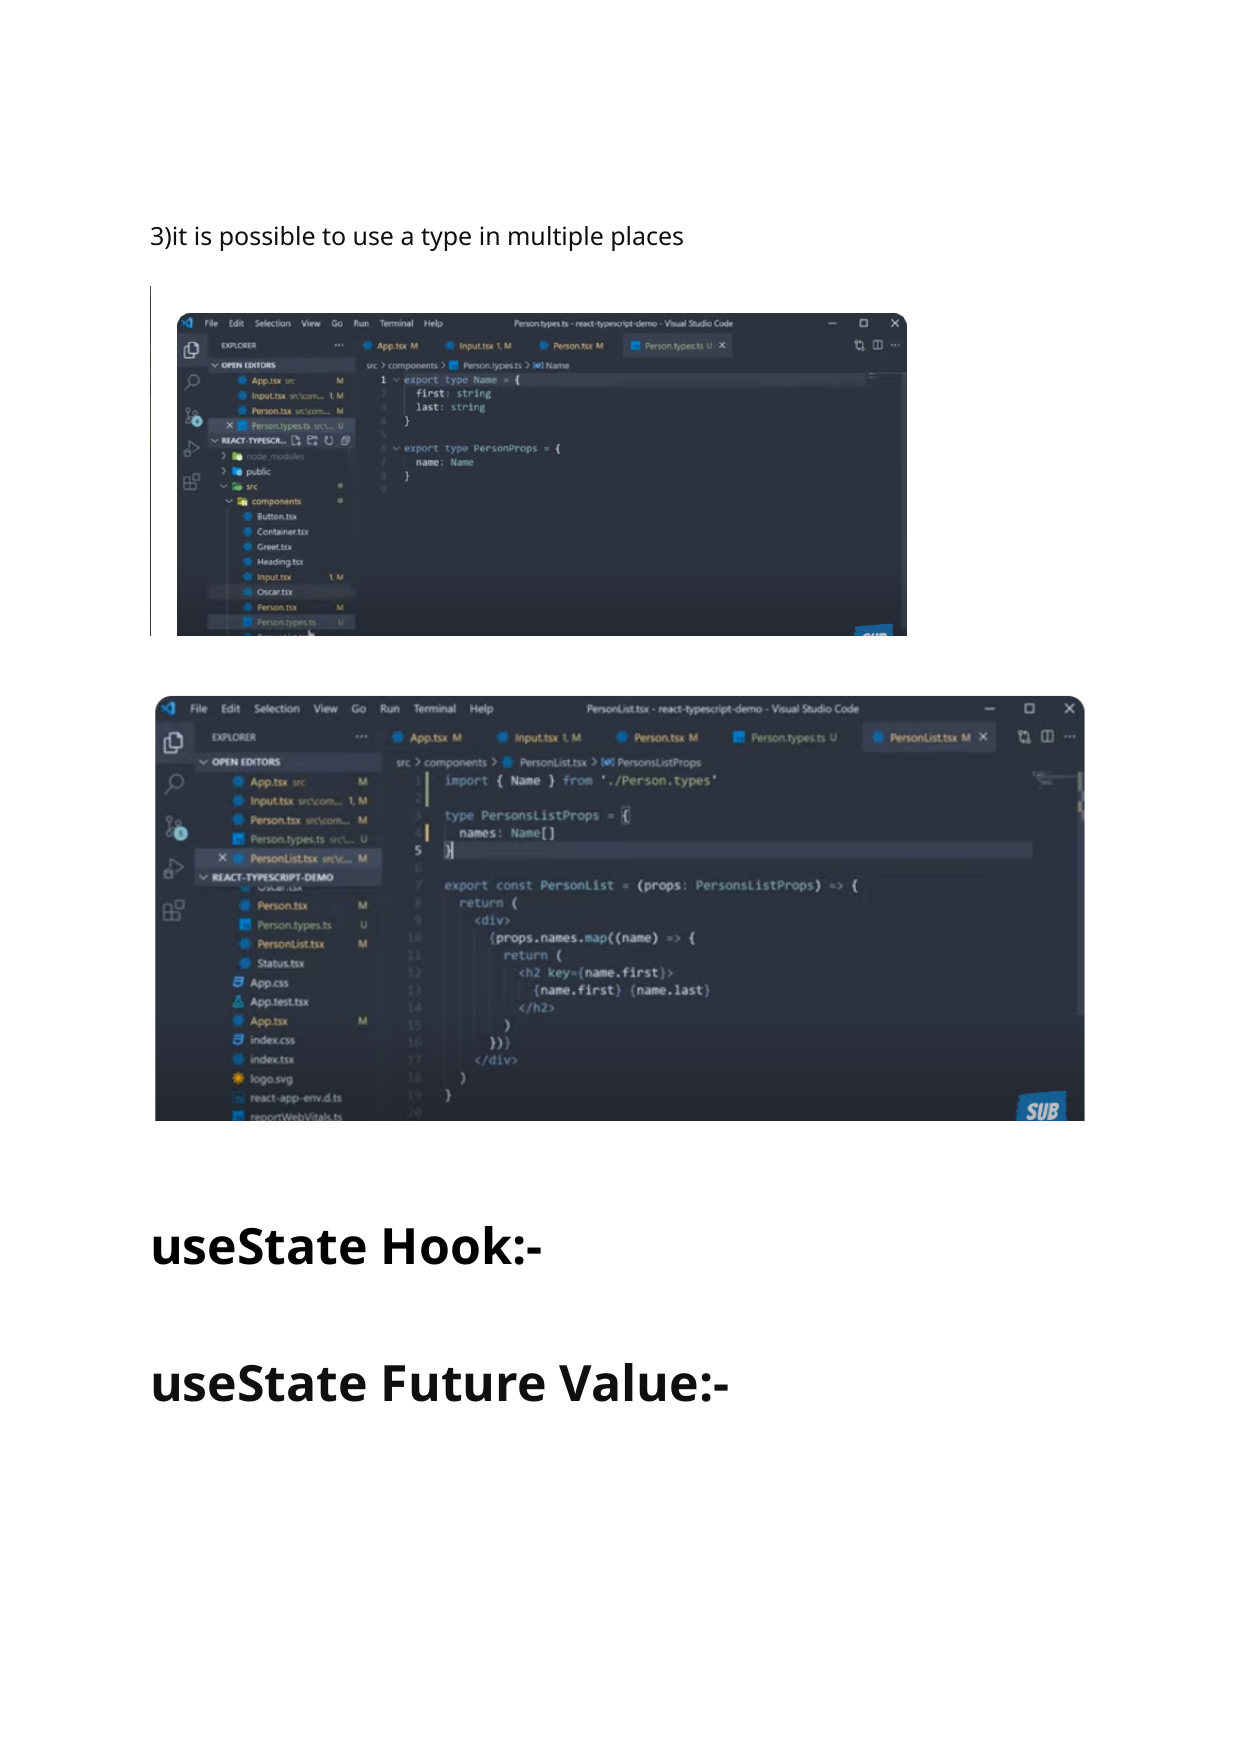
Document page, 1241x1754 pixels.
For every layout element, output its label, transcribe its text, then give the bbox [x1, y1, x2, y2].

text useState Hook:- [150, 1211, 1090, 1279]
picture [150, 286, 924, 636]
text useState Future Value:- [150, 1347, 1090, 1416]
text 3)it is possible to use a type in multiple places [150, 218, 1090, 252]
picture [150, 680, 1091, 1121]
